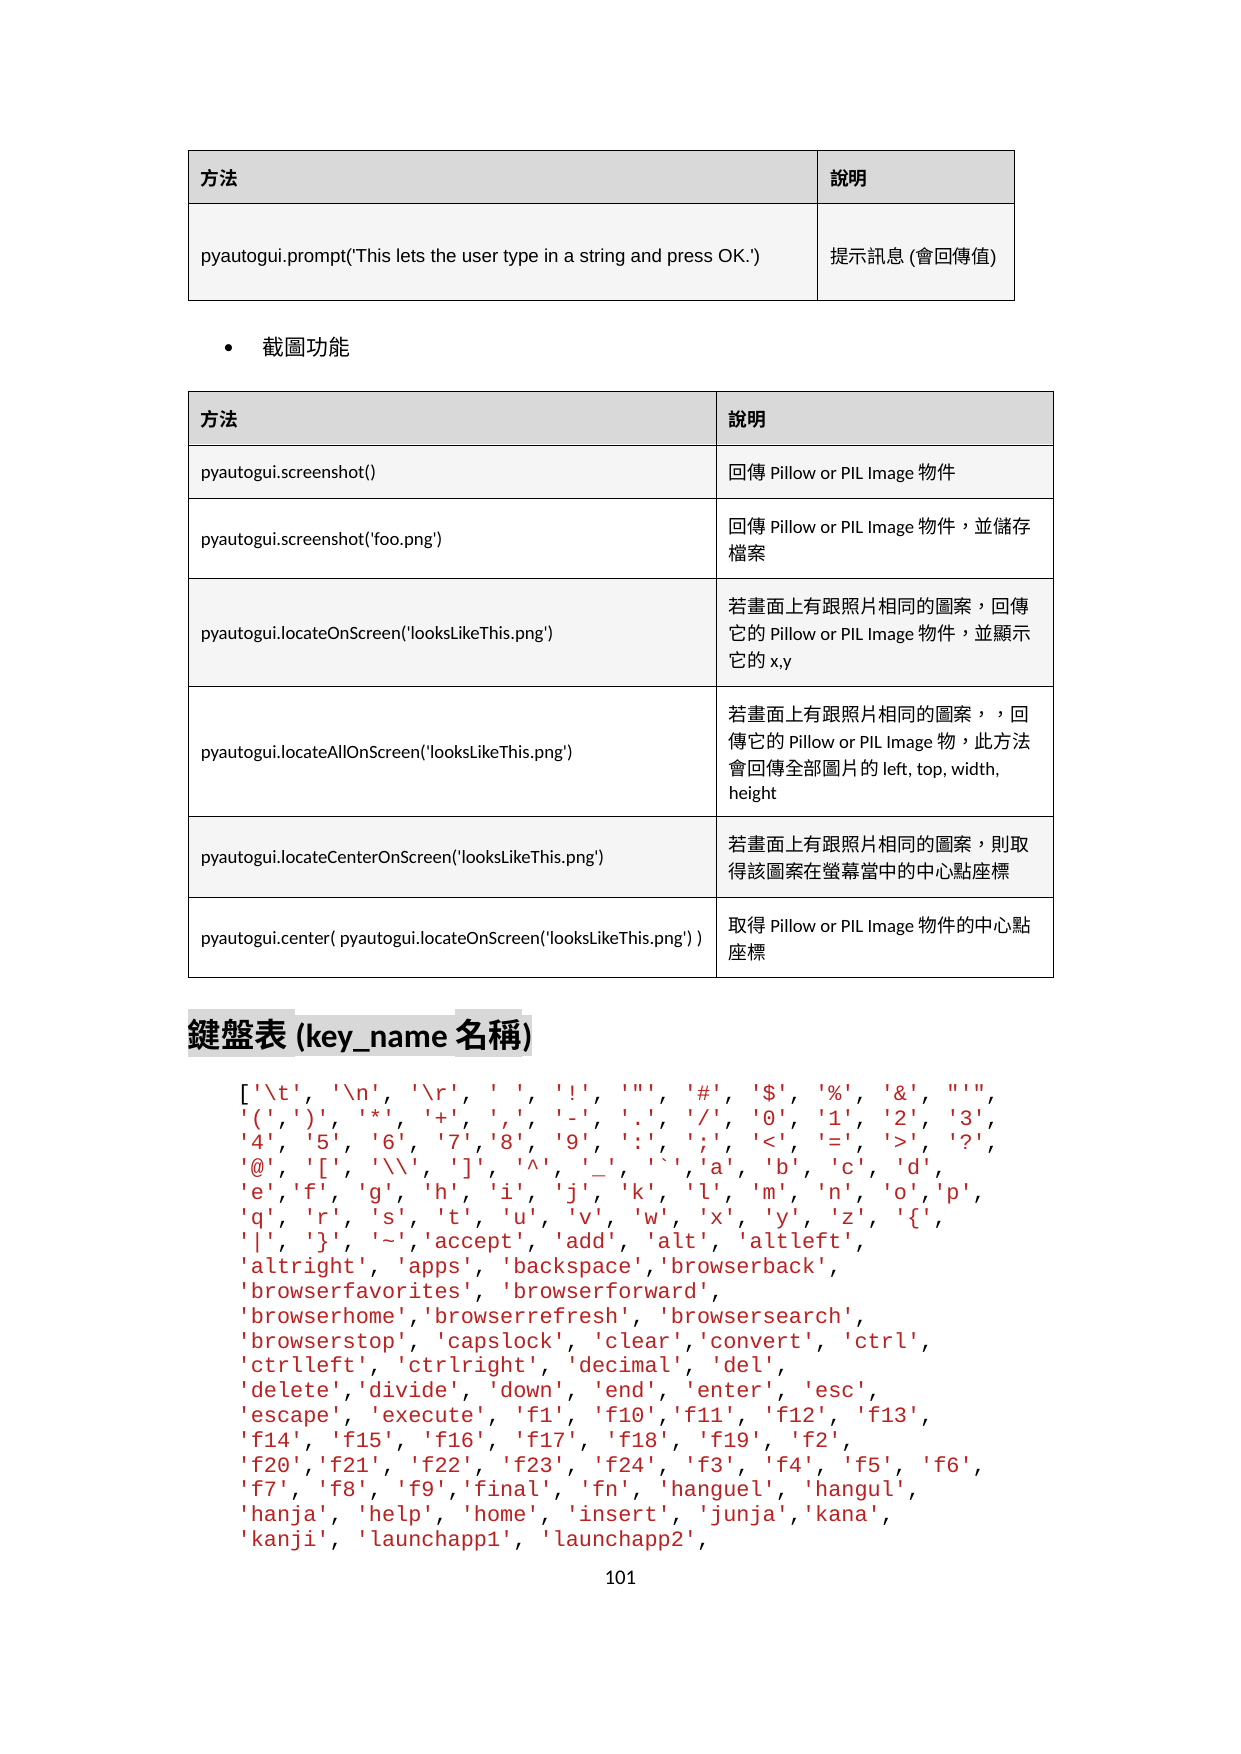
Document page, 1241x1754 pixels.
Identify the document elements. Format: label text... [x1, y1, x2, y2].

table_cell 若畫面上有跟照片相同的圖案，則取得該圖案在螢幕當中的中心點座標 [717, 817, 1053, 897]
text 鍵盤表 (key_name 名稱) [522, 1009, 1053, 1057]
table_cell pyautogui.screenshot('foo.png') [189, 499, 716, 578]
table_cell pyautogui.locateAllOnScreen('looksLikeThis.png') [189, 687, 716, 816]
table_header 方法 [189, 151, 817, 203]
table_cell 若畫面上有跟照片相同的圖案，回傳它的 Pillow or PIL Image 物件，並顯示它的 x,y [717, 579, 1053, 686]
table_cell 回傳 Pillow or PIL Image 物件，並儲存檔案 [717, 499, 1053, 578]
table_cell 提示訊息 (會回傳值) [818, 204, 1014, 300]
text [237, 1082, 1003, 1553]
table_cell pyautogui.screenshot() [189, 446, 716, 498]
table_header 說明 [818, 151, 1014, 203]
table_header 方法 [189, 392, 716, 444]
table_cell pyautogui.center( pyautogui.locateOnScreen('looksLikeThis.png') ) [189, 898, 716, 977]
table_header 說明 [717, 392, 1053, 444]
table_cell 若畫面上有跟照片相同的圖案，，回傳它的 Pillow or PIL Image 物，此方法會回傳全部圖片的 left, top, width, height [717, 687, 1053, 816]
table_cell pyautogui.prompt('This lets the user type in a string and press OK.') [189, 204, 817, 300]
table_cell 取得 Pillow or PIL Image 物件的中心點座標 [717, 898, 1053, 977]
list 截圖功能 [225, 330, 1053, 362]
table_cell pyautogui.locateOnScreen('looksLikeThis.png') [189, 579, 716, 686]
table_cell 回傳 Pillow or PIL Image 物件 [717, 446, 1053, 498]
table_cell pyautogui.locateCenterOnScreen('looksLikeThis.png') [189, 817, 716, 897]
